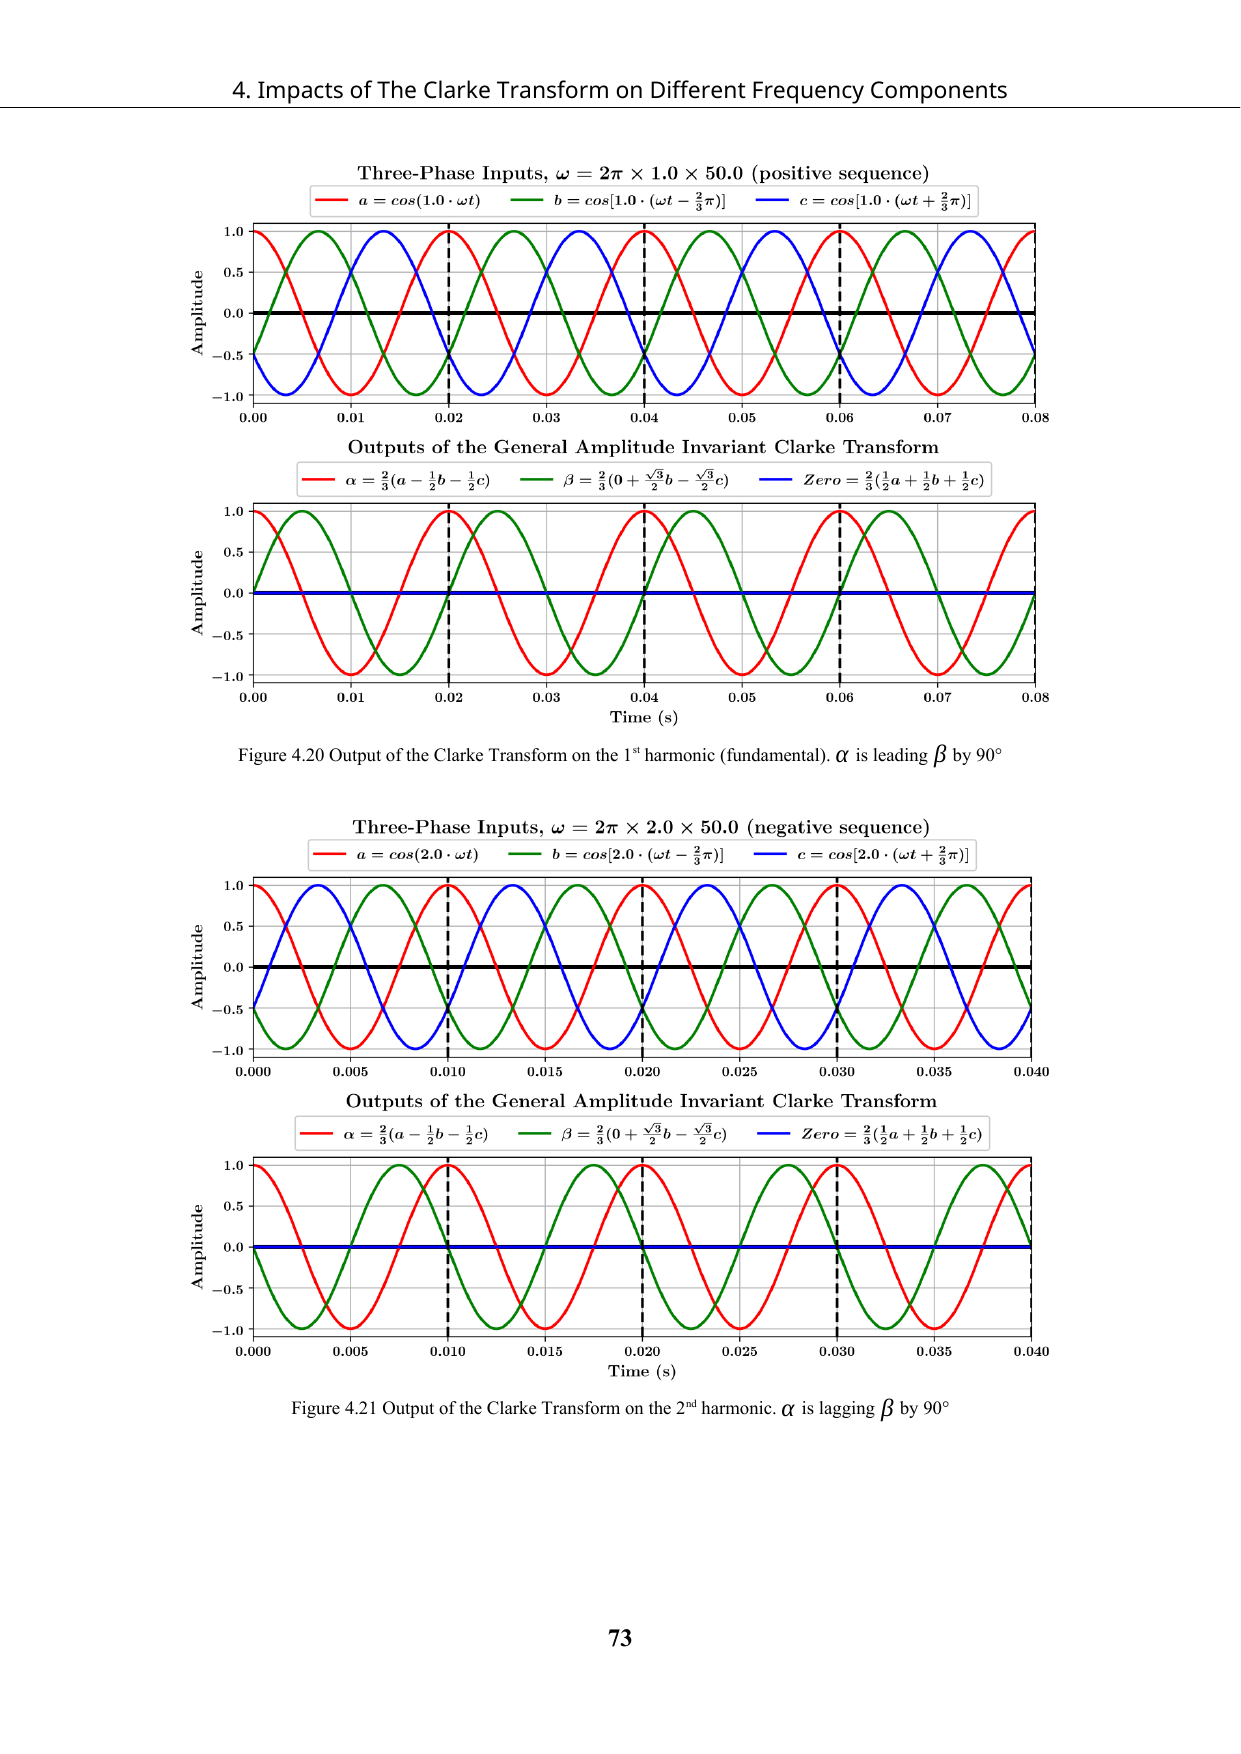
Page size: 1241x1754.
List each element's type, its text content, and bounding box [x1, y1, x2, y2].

picture [176, 150, 1064, 741]
picture [176, 803, 1064, 1395]
